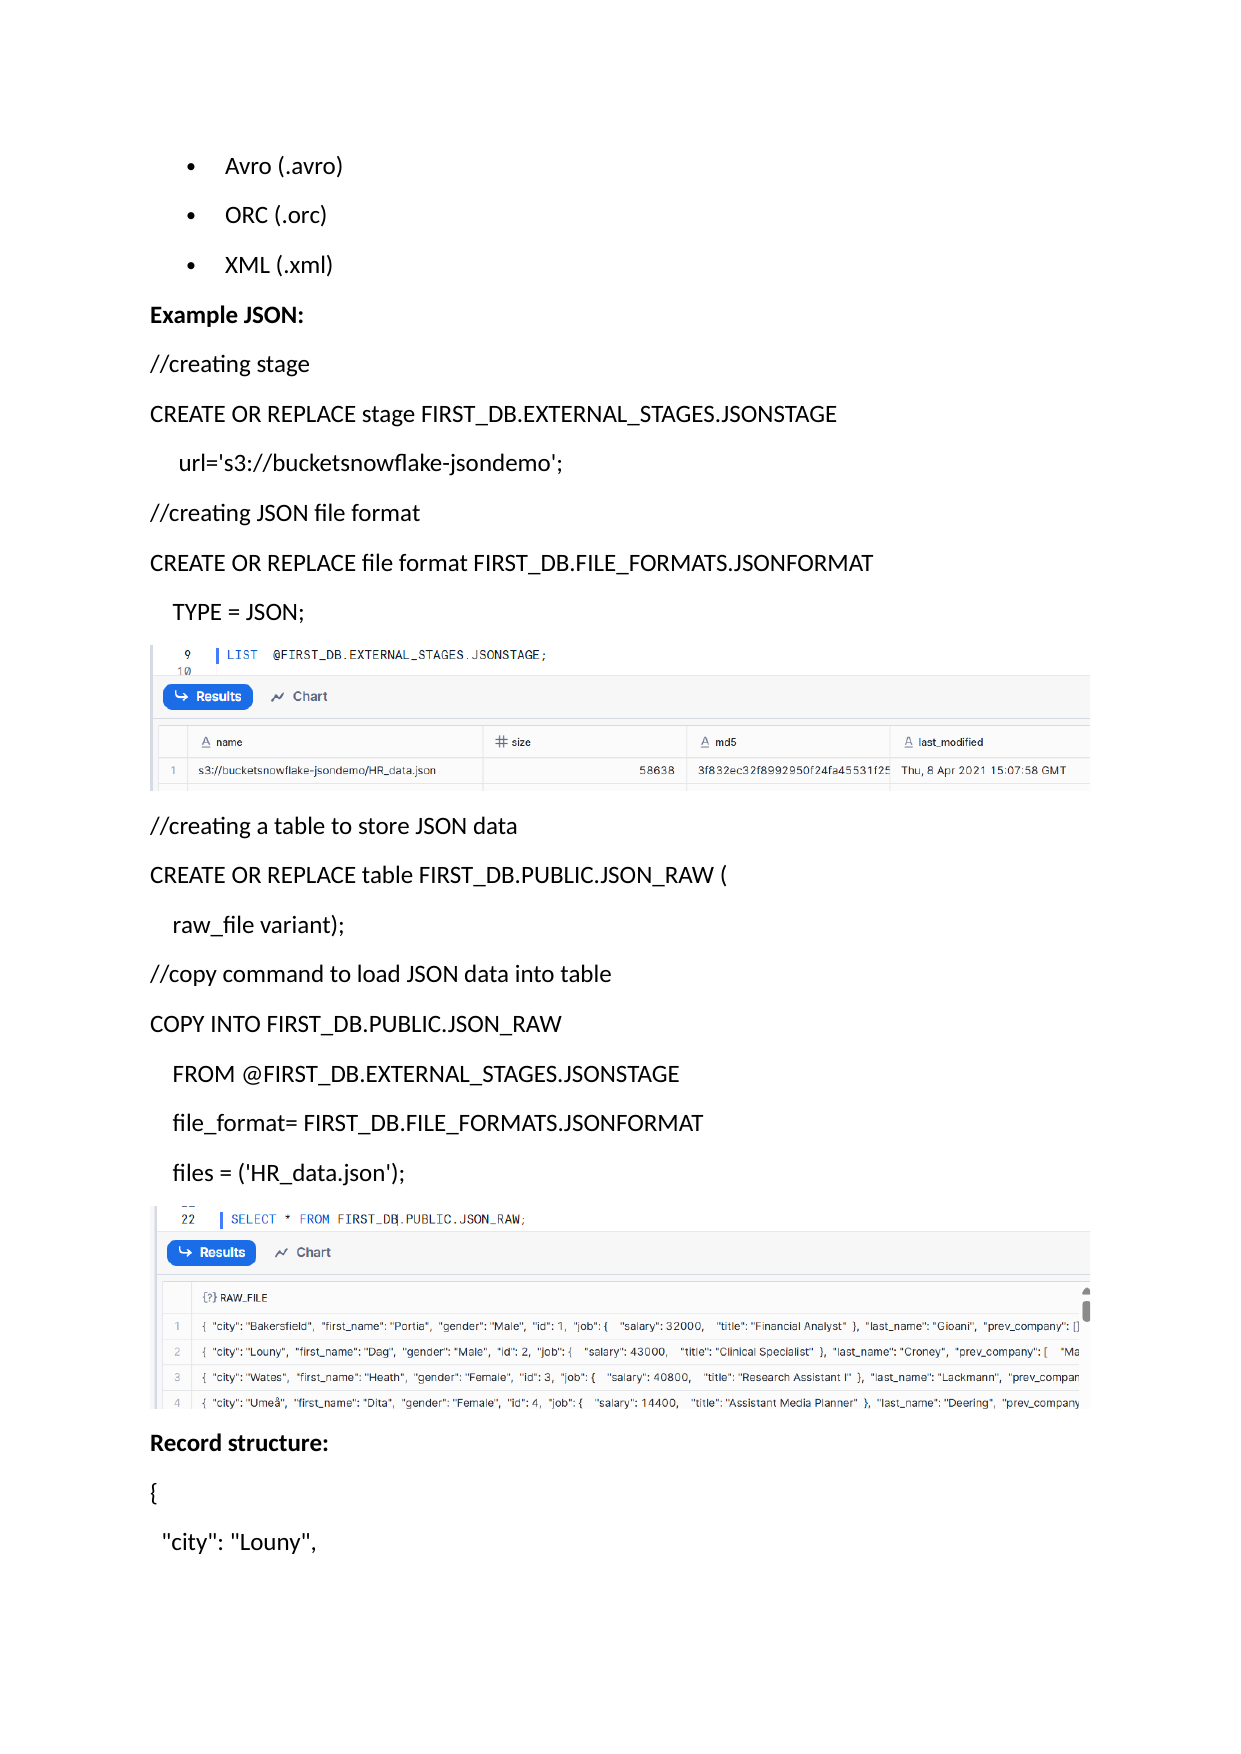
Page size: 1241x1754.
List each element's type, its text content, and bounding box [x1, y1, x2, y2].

list Avro (.avro) [187, 150, 1090, 181]
text CREATE OR REPLACE file format FIRST_DB.FILE_FORMATS.JSONFORMAT [150, 547, 1090, 577]
list XML (.xml) [187, 249, 1090, 280]
text Record structure: [150, 1427, 1090, 1458]
picture [150, 645, 1091, 791]
text //creating stage [150, 348, 1090, 379]
text CREATE OR REPLACE table FIRST_DB.PUBLIC.JSON_RAW ( [150, 859, 1090, 890]
text file_format= FIRST_DB.FILE_FORMATS.JSONFORMAT [150, 1107, 1090, 1138]
text COPY INTO FIRST_DB.PUBLIC.JSON_RAW [150, 1008, 1090, 1039]
list ORC (.orc) [187, 199, 1090, 230]
text url='s3://bucketsnowflake-jsondemo'; [150, 447, 1090, 478]
text raw_file variant); [150, 909, 1090, 939]
text CREATE OR REPLACE stage FIRST_DB.EXTERNAL_STAGES.JSONSTAGE [150, 398, 1090, 428]
text "city": "Louny", [150, 1526, 1090, 1557]
text files = ('HR_data.json'); [150, 1157, 1090, 1187]
text //copy command to load JSON data into table [150, 958, 1090, 989]
text FROM @FIRST_DB.EXTERNAL_STAGES.JSONSTAGE [150, 1058, 1090, 1088]
text { [150, 1477, 1090, 1507]
text //creating a table to store JSON data [150, 810, 1090, 840]
text TYPE = JSON; [150, 596, 1090, 627]
text Example JSON: [150, 299, 1090, 329]
text //creating JSON file format [150, 497, 1090, 528]
picture [150, 1206, 1091, 1409]
